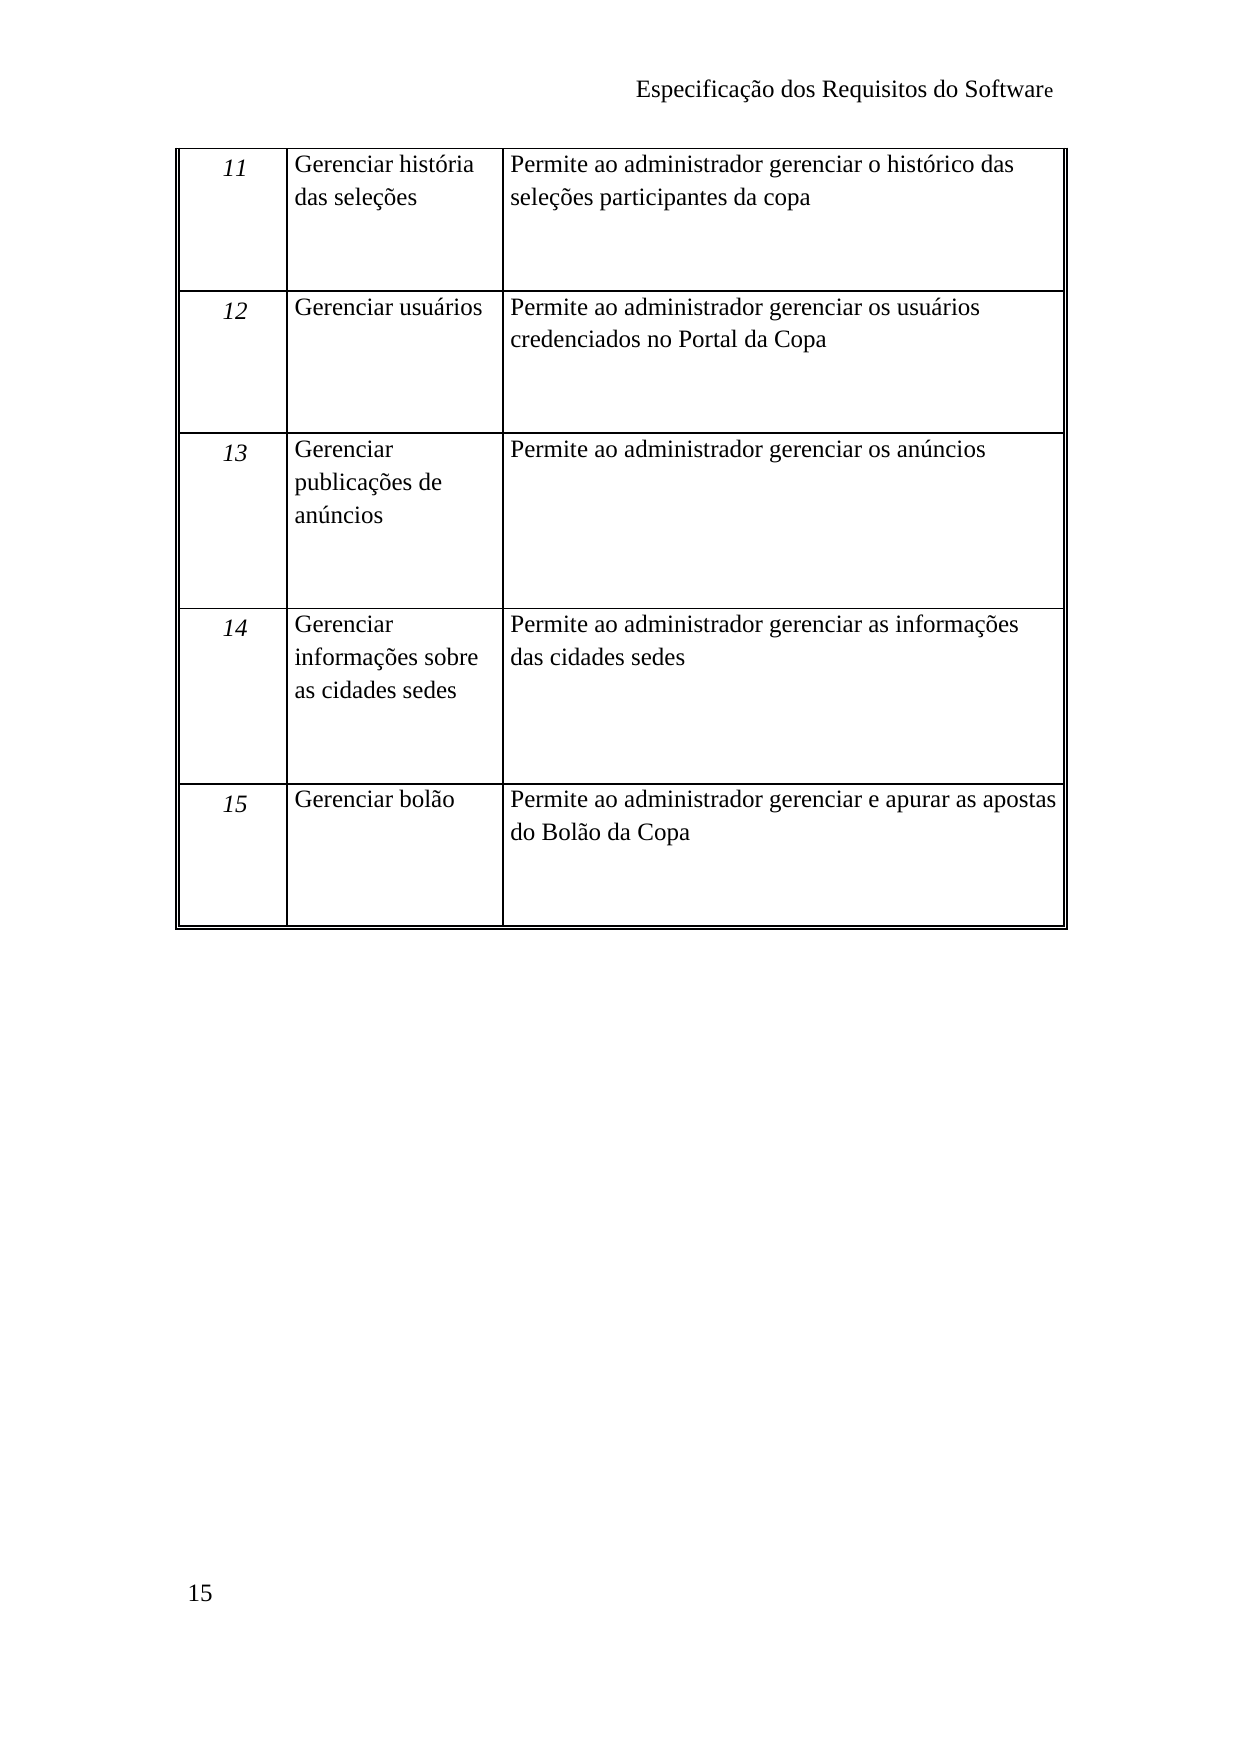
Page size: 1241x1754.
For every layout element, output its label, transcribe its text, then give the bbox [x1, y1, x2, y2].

table_cell Gerenciar bolão [288, 785, 502, 925]
table_cell [180, 434, 286, 608]
table_cell [180, 609, 286, 783]
table_cell [180, 292, 286, 432]
table_cell Permite ao administrador gerenciar os usuários credenciados no Portal da Copa [504, 292, 1063, 432]
table_cell Permite ao administrador gerenciar o histórico das seleções participantes da copa [504, 149, 1063, 290]
table_cell Gerenciar publicações de anúncios [288, 434, 502, 608]
table_cell Gerenciar usuários [288, 292, 502, 432]
table_cell Permite ao administrador gerenciar os anúncios [504, 434, 1063, 608]
table_cell Permite ao administrador gerenciar as informações das cidades sedes [504, 609, 1063, 783]
table_cell Gerenciar informações sobre as cidades sedes [288, 609, 502, 783]
table_cell [180, 785, 286, 925]
table_cell [180, 149, 286, 290]
table_cell Gerenciar história das seleções [288, 149, 502, 290]
table_cell Permite ao administrador gerenciar e apurar as apostas do Bolão da Copa [504, 785, 1063, 925]
